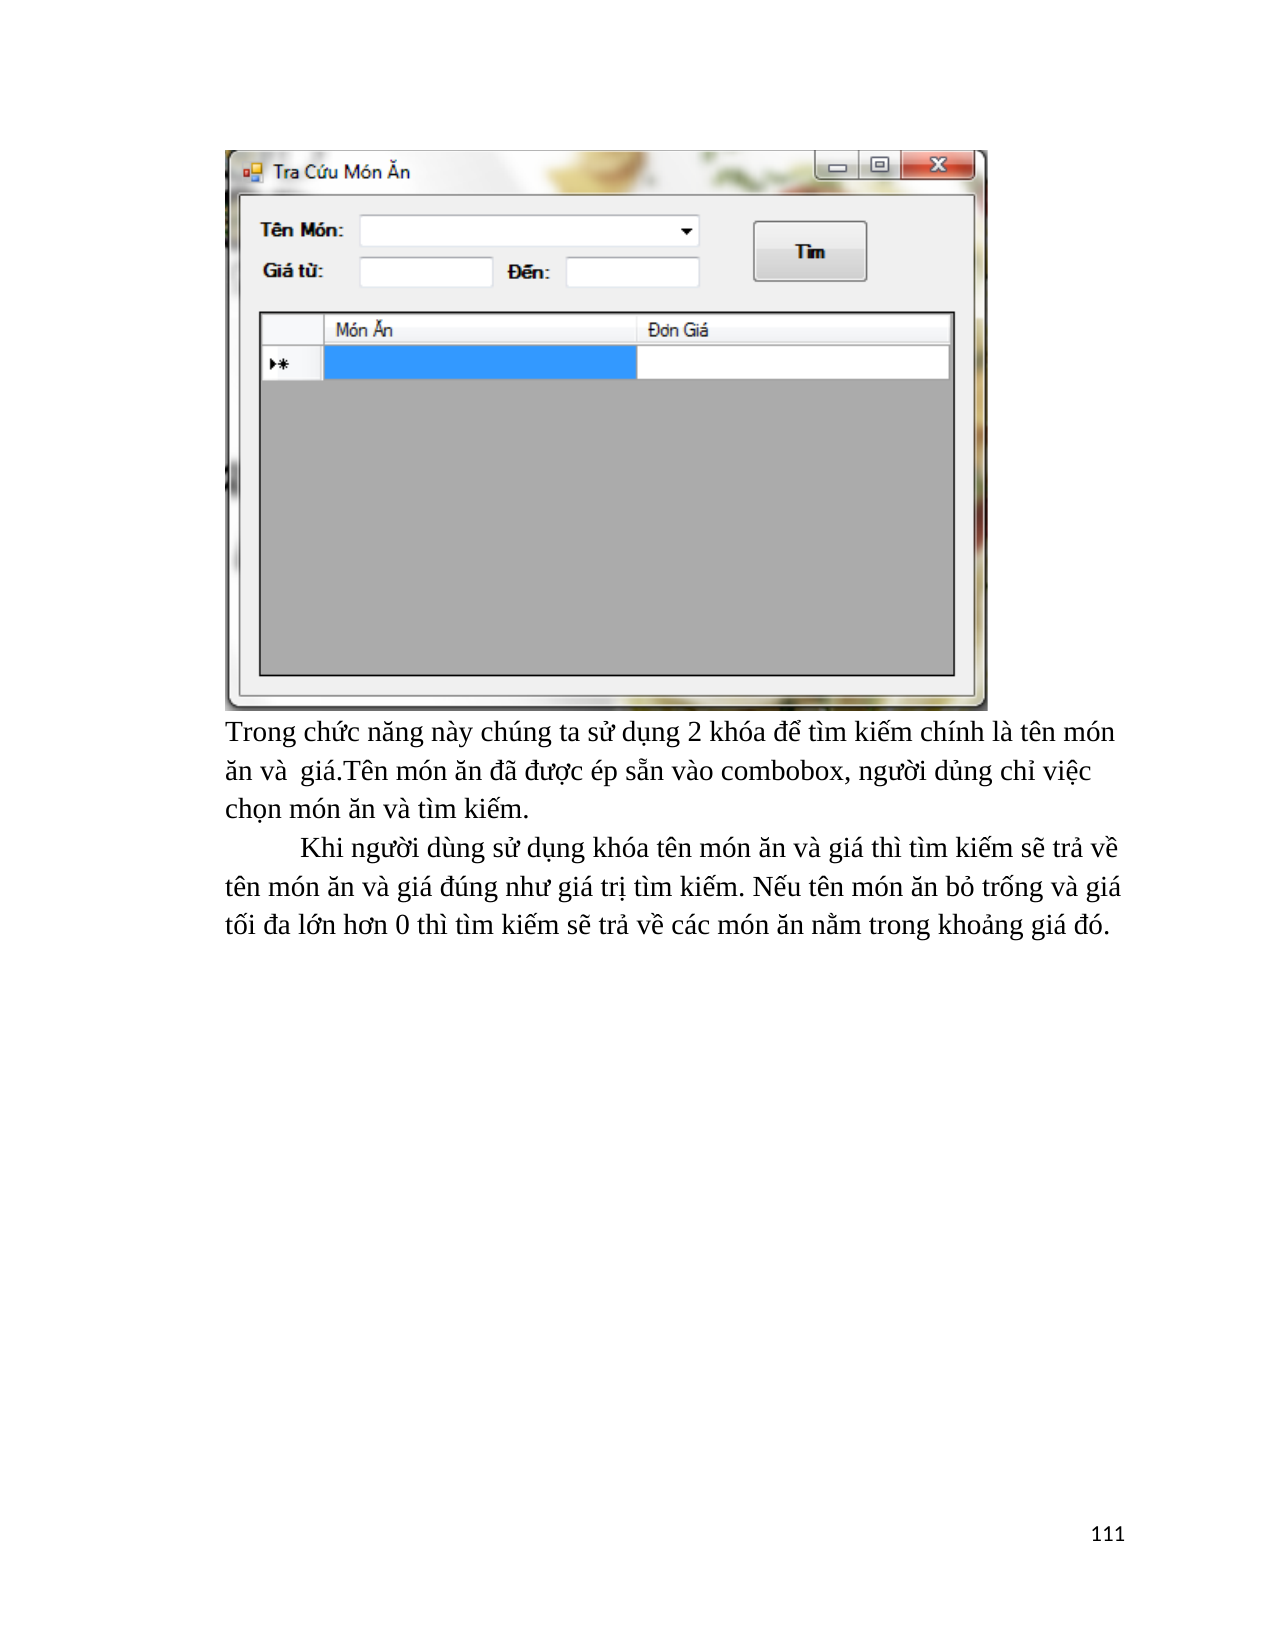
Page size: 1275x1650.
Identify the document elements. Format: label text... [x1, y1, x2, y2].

list Trong chức năng này chúng ta sử dụng 2 khóa để tìm kiếm chính là tên món ăn và giá.Tên món ăn đã được ép sẵn vào combobox, người dủng chỉ việc chọn món ăn và tìm kiếm. [225, 714, 1125, 825]
list Khi người dùng sử dụng khóa tên món ăn và giá thì tìm kiếm sẽ trả về tên món ăn và giá đúng như giá trị tìm kiếm. Nếu tên món ăn bỏ trống và giá tối đa lớn hơn 0 thì tìm kiếm sẽ trả về các món ăn nằm trong khoảng giá đó. [225, 830, 1125, 941]
picture [225, 150, 988, 711]
